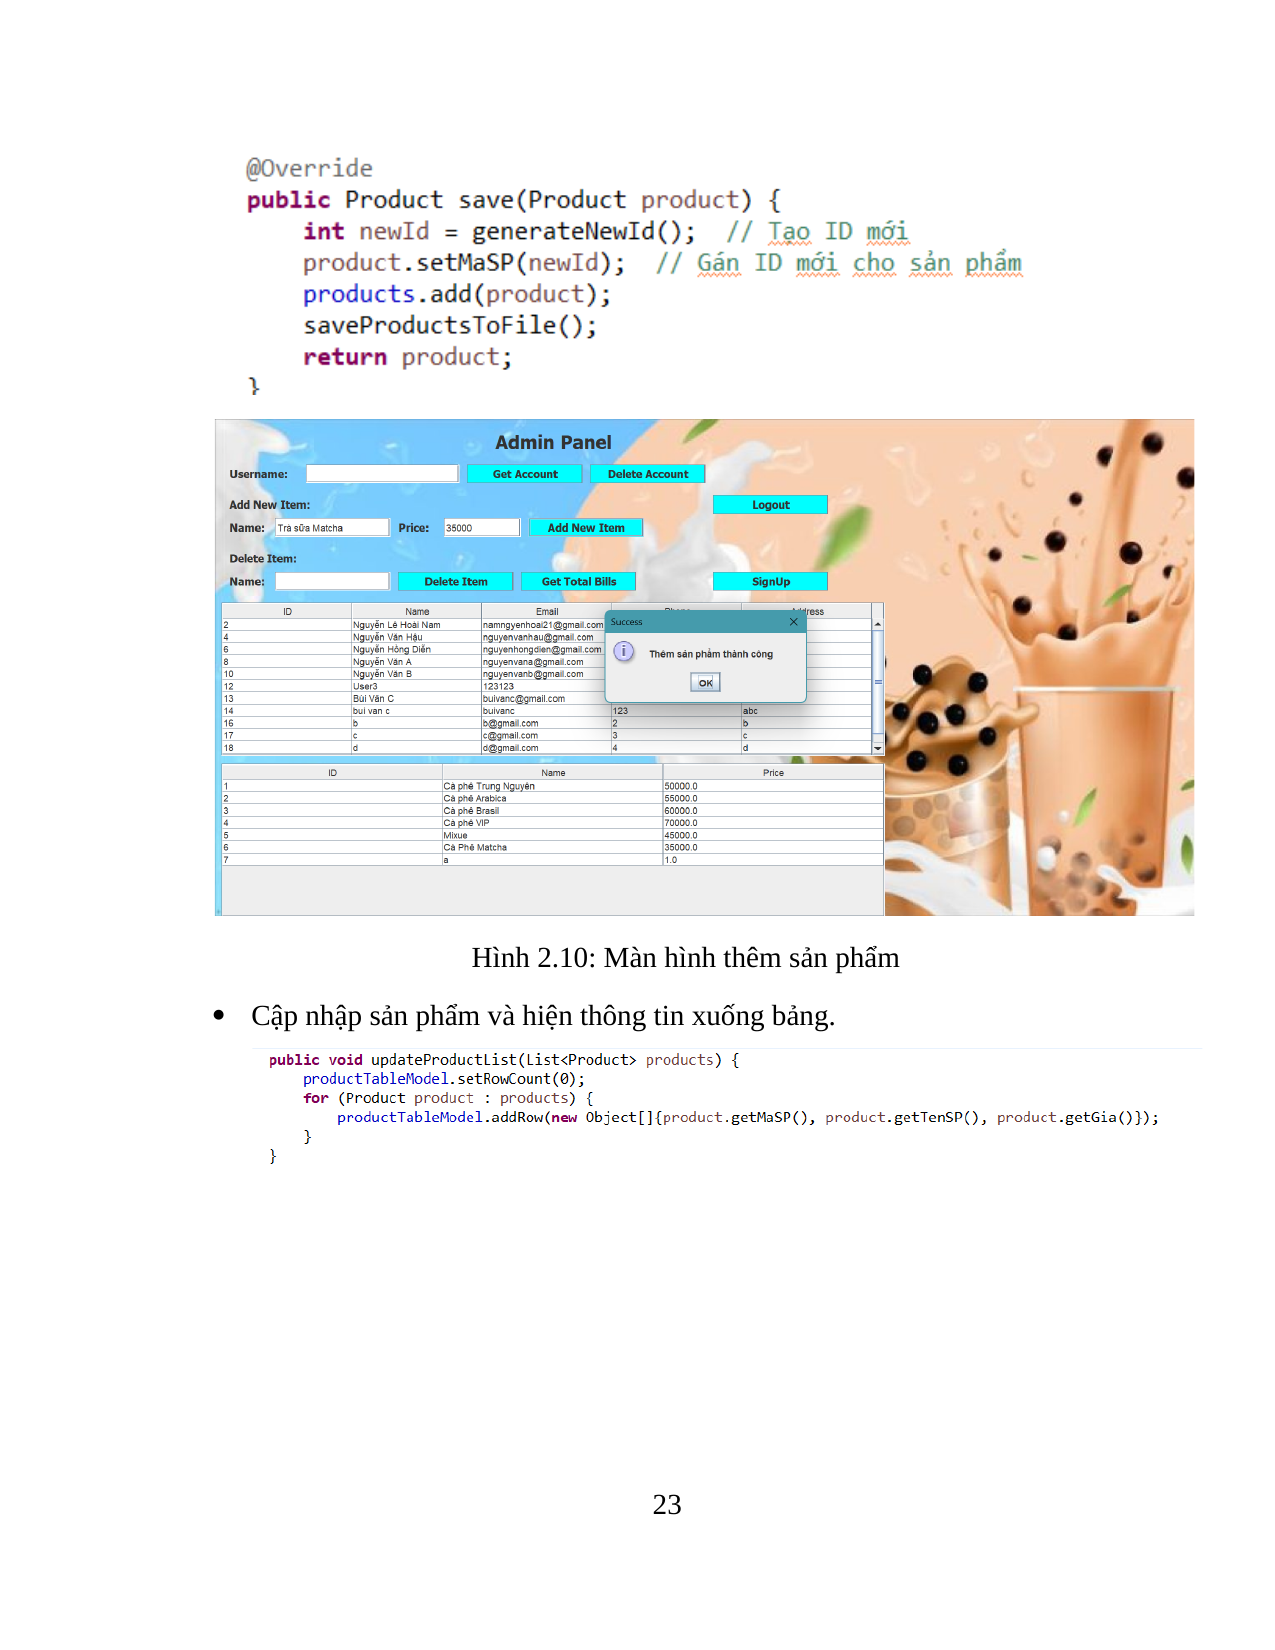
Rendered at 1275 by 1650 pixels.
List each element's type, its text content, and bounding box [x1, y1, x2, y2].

picture [214, 419, 1195, 916]
picture [252, 1048, 1203, 1165]
picture [214, 147, 1060, 395]
text Hình 2.10: Màn hình thêm sản phẩm [215, 940, 1157, 974]
list Cập nhập sản phẩm và hiện thông tin xuống bảng. [213, 998, 1157, 1032]
